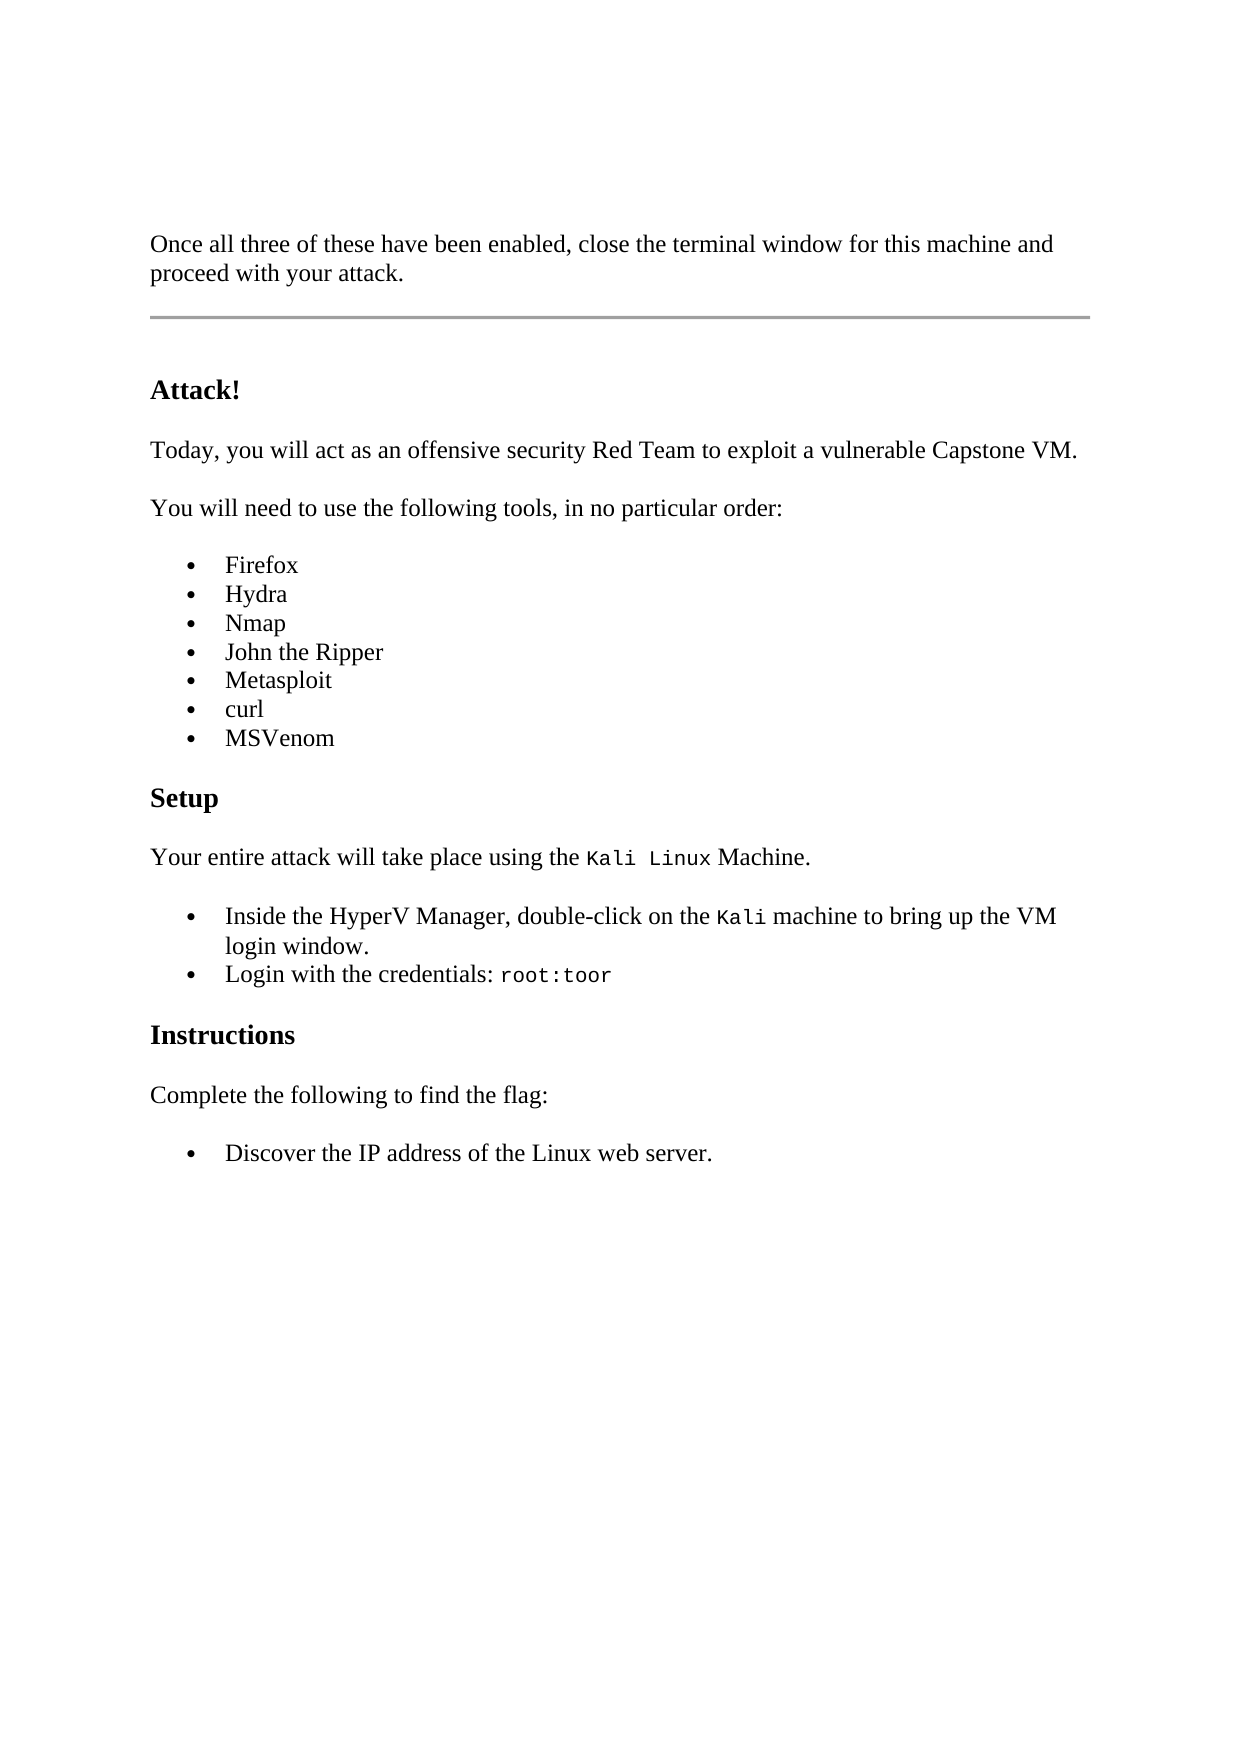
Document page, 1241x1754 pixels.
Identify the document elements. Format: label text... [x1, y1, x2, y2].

list Nmap [187, 608, 1090, 637]
text Complete the following to find the flag: [150, 1080, 1090, 1109]
list John the Ripper [187, 637, 1090, 666]
text Once all three of these have been enabled, close the terminal window for this machine and proceed with your attack. [150, 229, 1090, 287]
list Discover the IP address of the Linux web server. [187, 1138, 1090, 1167]
text You will need to use the following tools, in no particular order: [150, 493, 1090, 521]
list Login with the credentials: root:toor [187, 959, 1090, 989]
text Today, you will act as an offensive security Red Team to exploit a vulnerable Capstone VM. [150, 435, 1090, 463]
text Your entire attack will take place using the Kali Linux Machine. [150, 842, 1090, 872]
text Attack! [150, 373, 1090, 406]
list Hydra [187, 579, 1090, 608]
list MSVenom [187, 723, 1090, 752]
list Firefox [187, 551, 1090, 579]
text Setup [150, 781, 1090, 813]
text Instructions [150, 1018, 1090, 1051]
list Inside the HyperV Manager, double-click on the Kali machine to bring up the VM login window. [187, 901, 1090, 959]
list curl [187, 694, 1090, 723]
list Metasploit [187, 666, 1090, 694]
